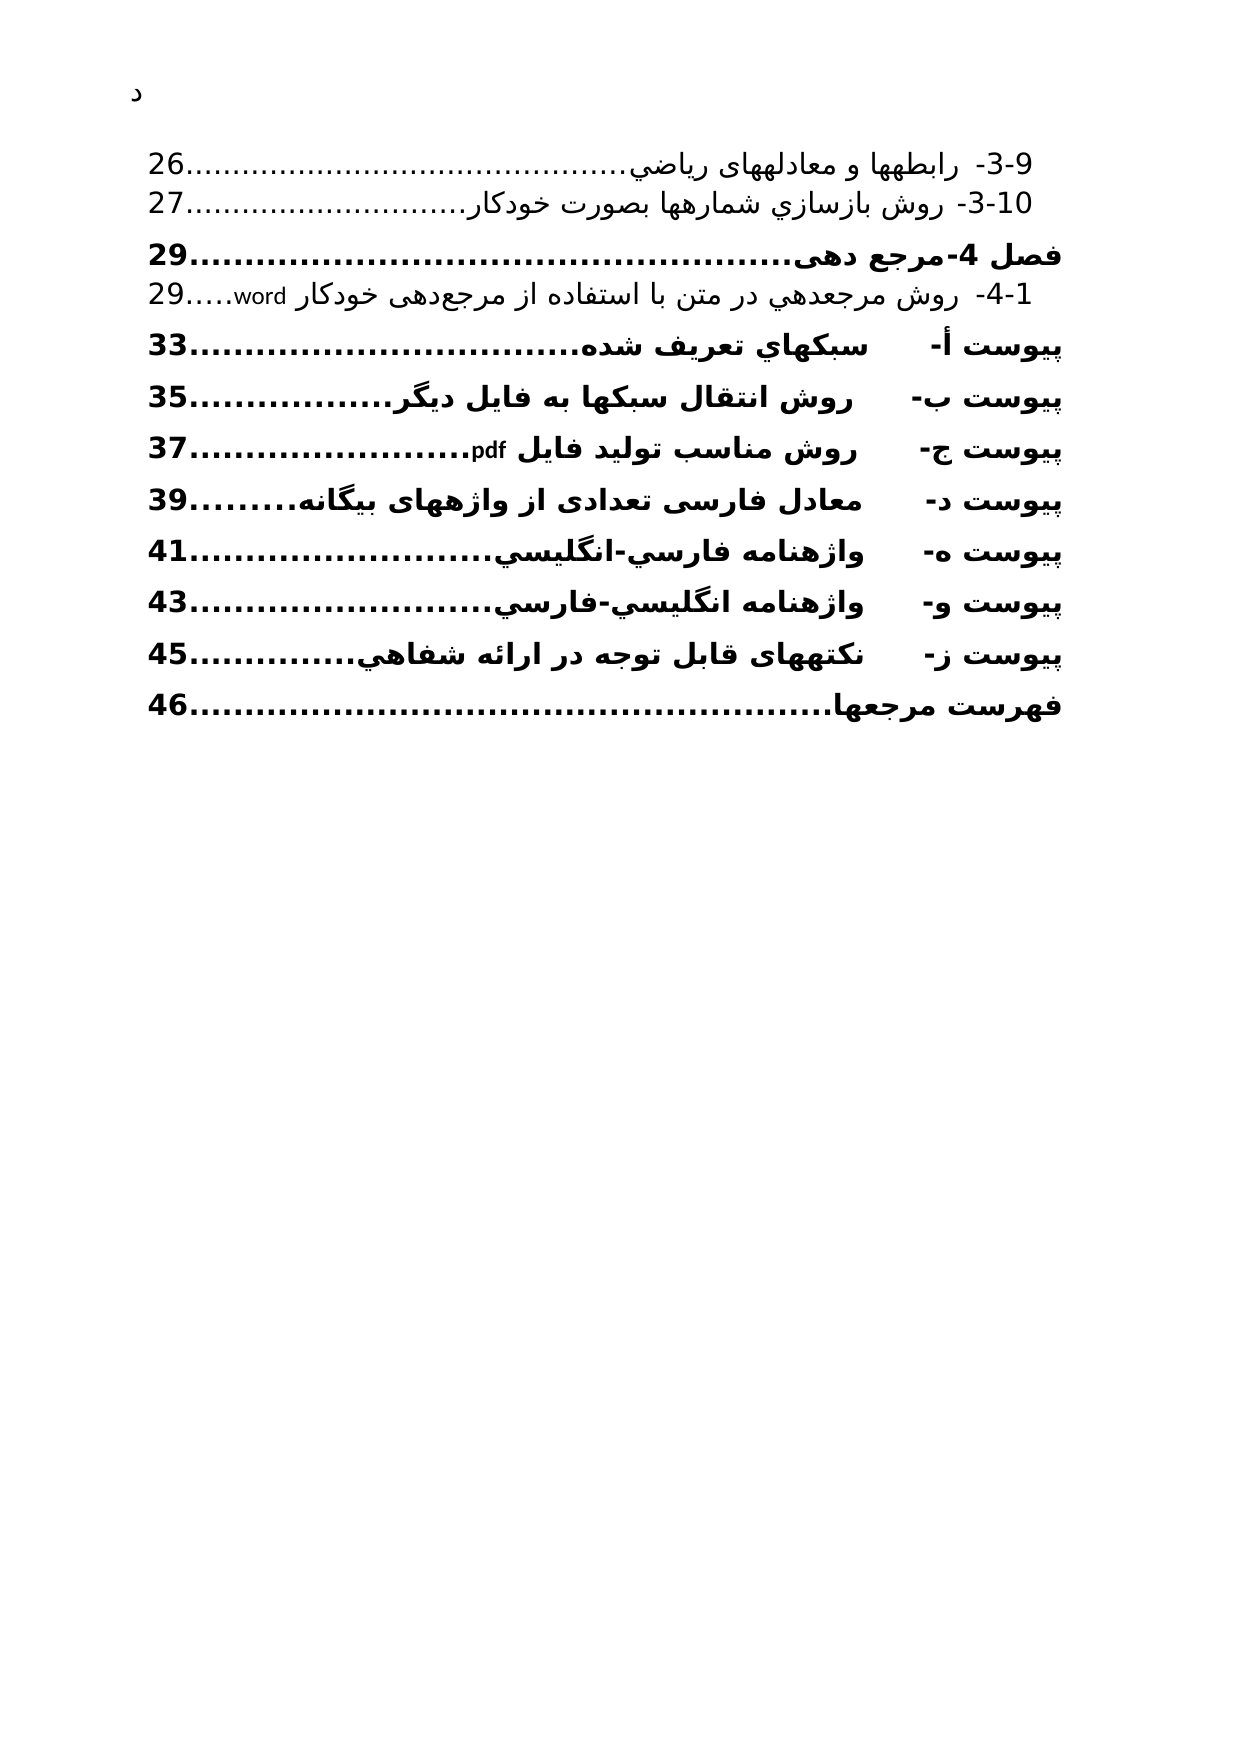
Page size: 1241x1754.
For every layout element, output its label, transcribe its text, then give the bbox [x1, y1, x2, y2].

text پیوست ‌أ- سبك‏هاي تعريف شده 33 [130, 328, 1063, 362]
text فصل 4- مرجع دهی 29 [130, 238, 1063, 272]
text پیوست ‌ج- روش مناسب توليد فايل pdf 37 [130, 431, 1063, 465]
text پیوست ‌ز- نكته‏های قابل توجه در ارائه شفاهي 45 [130, 637, 1063, 671]
text 4-1- روش مرجع‏دهي در متن با استفاده از مرجع‌دهی خودکار word 29 [130, 277, 1033, 311]
text پیوست ‌و- واژه‏نامه انگليسي-فارسي 43 [130, 586, 1063, 620]
text فهرست مرجع‏ها 46 [130, 689, 1063, 723]
text 3-10- روش بازسازي شماره‏ها بصورت خودكار 27 [130, 187, 1033, 221]
text پیوست ‌ب- روش انتقال سبك‏ها به فايل ديگر 35 [130, 380, 1063, 414]
text پیوست ‌ه- واژه‏نامه فارسي-انگليسي 41 [130, 534, 1063, 568]
text 3-9- رابطه‏ها و معادله‏های رياضي 26 [130, 148, 1033, 182]
text پیوست ‌د- معادل فارسی تعدادی از واژه‏های بیگانه 39 [130, 483, 1063, 517]
